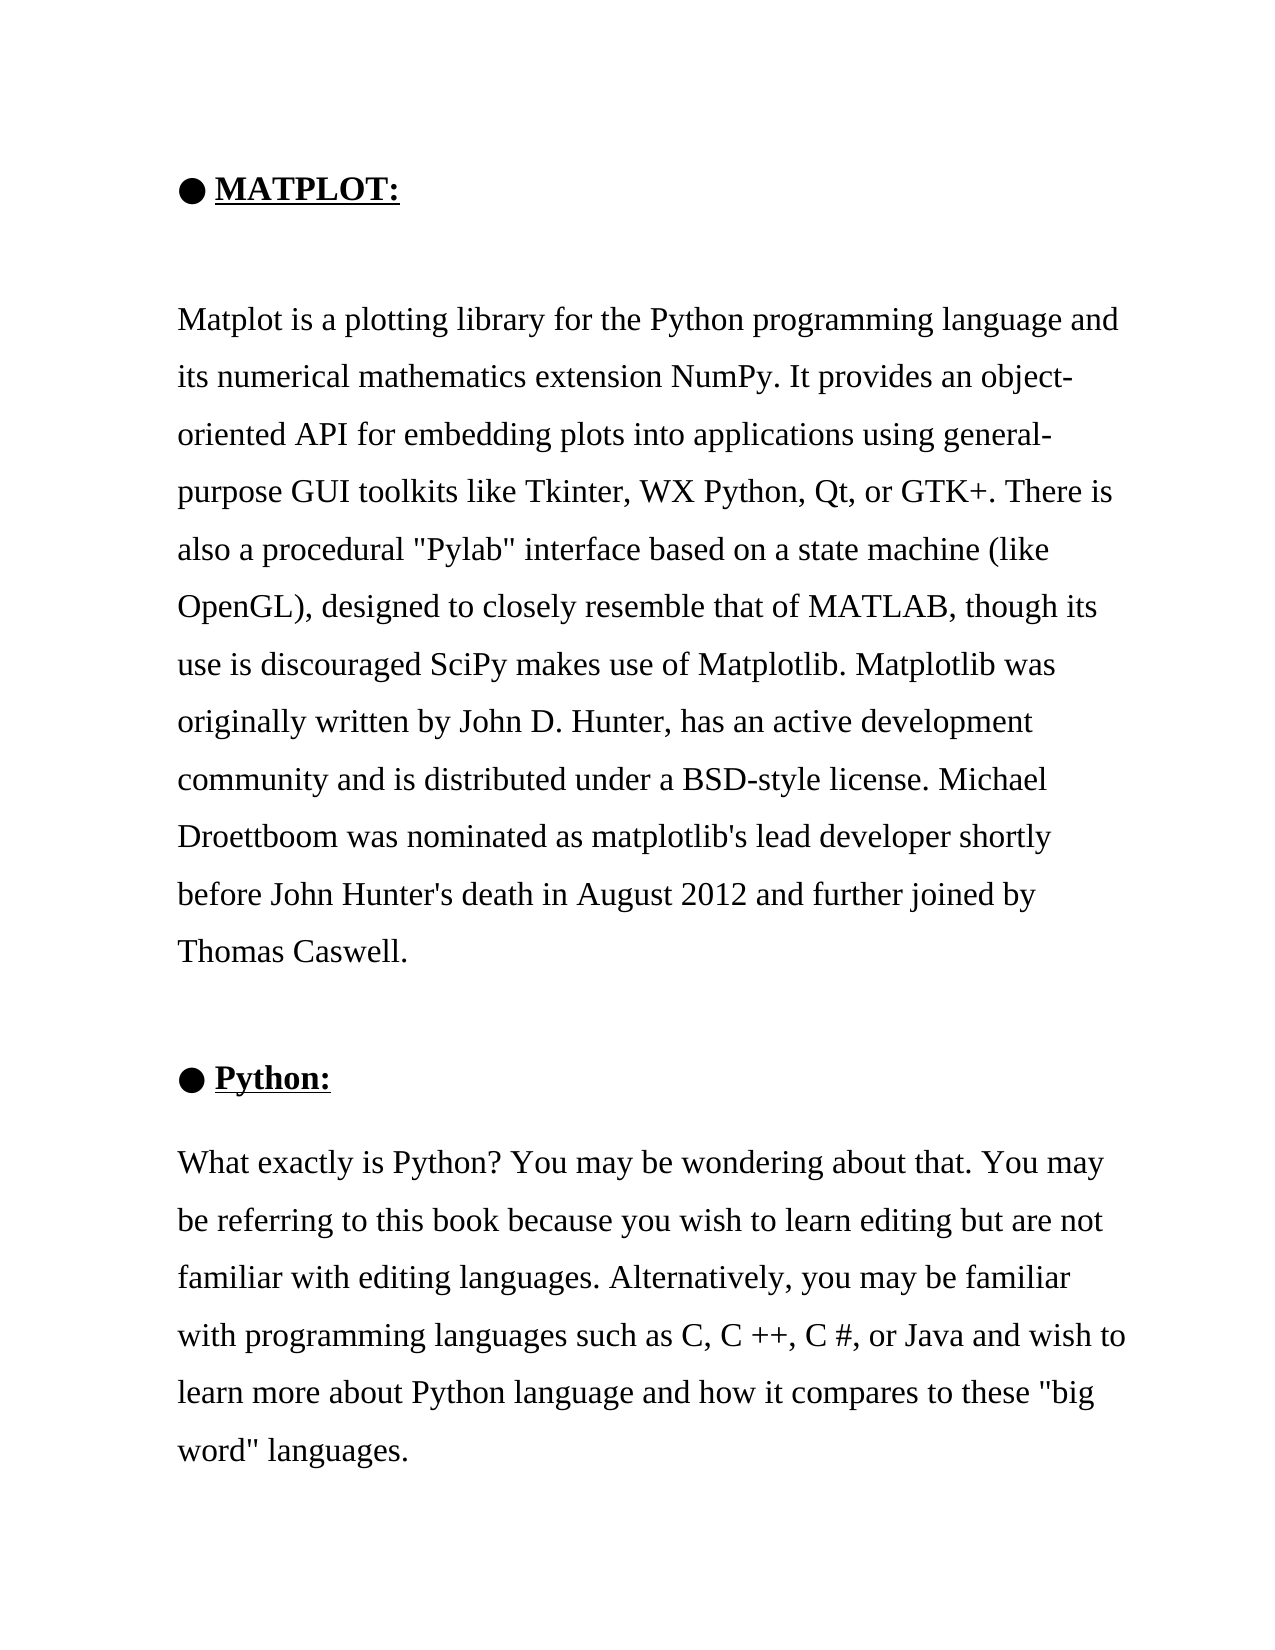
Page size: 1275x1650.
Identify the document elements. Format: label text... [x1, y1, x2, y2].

list MATPLOT: [177, 150, 1137, 221]
list Python: [177, 1040, 1137, 1108]
text Matplot is a plotting library for the Python programming language and its numerical mathematics extension NumPy. It provides an object-oriented API for embedding plots into applications using general-purpose GUI toolkits like Tkinter, WX Python, Qt, or GTK+. There is also a procedural "Pylab" interface based on a state machine (like OpenGL), designed to closely resemble that of MATLAB, though its use is discouraged SciPy makes use of Matplotlib. Matplotlib was originally written by John D. Hunter, has an active development community and is distributed under a BSD-style license. Michael Droettboom was nominated as matplotlib's lead developer shortly before John Hunter's death in August 2012 and further joined by Thomas Caswell. [177, 299, 1137, 970]
text What exactly is Python? You may be wondering about that. You may be referring to this book because you wish to learn editing but are not familiar with editing languages. Alternatively, you may be familiar with programming languages such as C, C ++, C #, or Java and wish to learn more about Python language and how it compares to these "big word" languages. [177, 1142, 1137, 1468]
